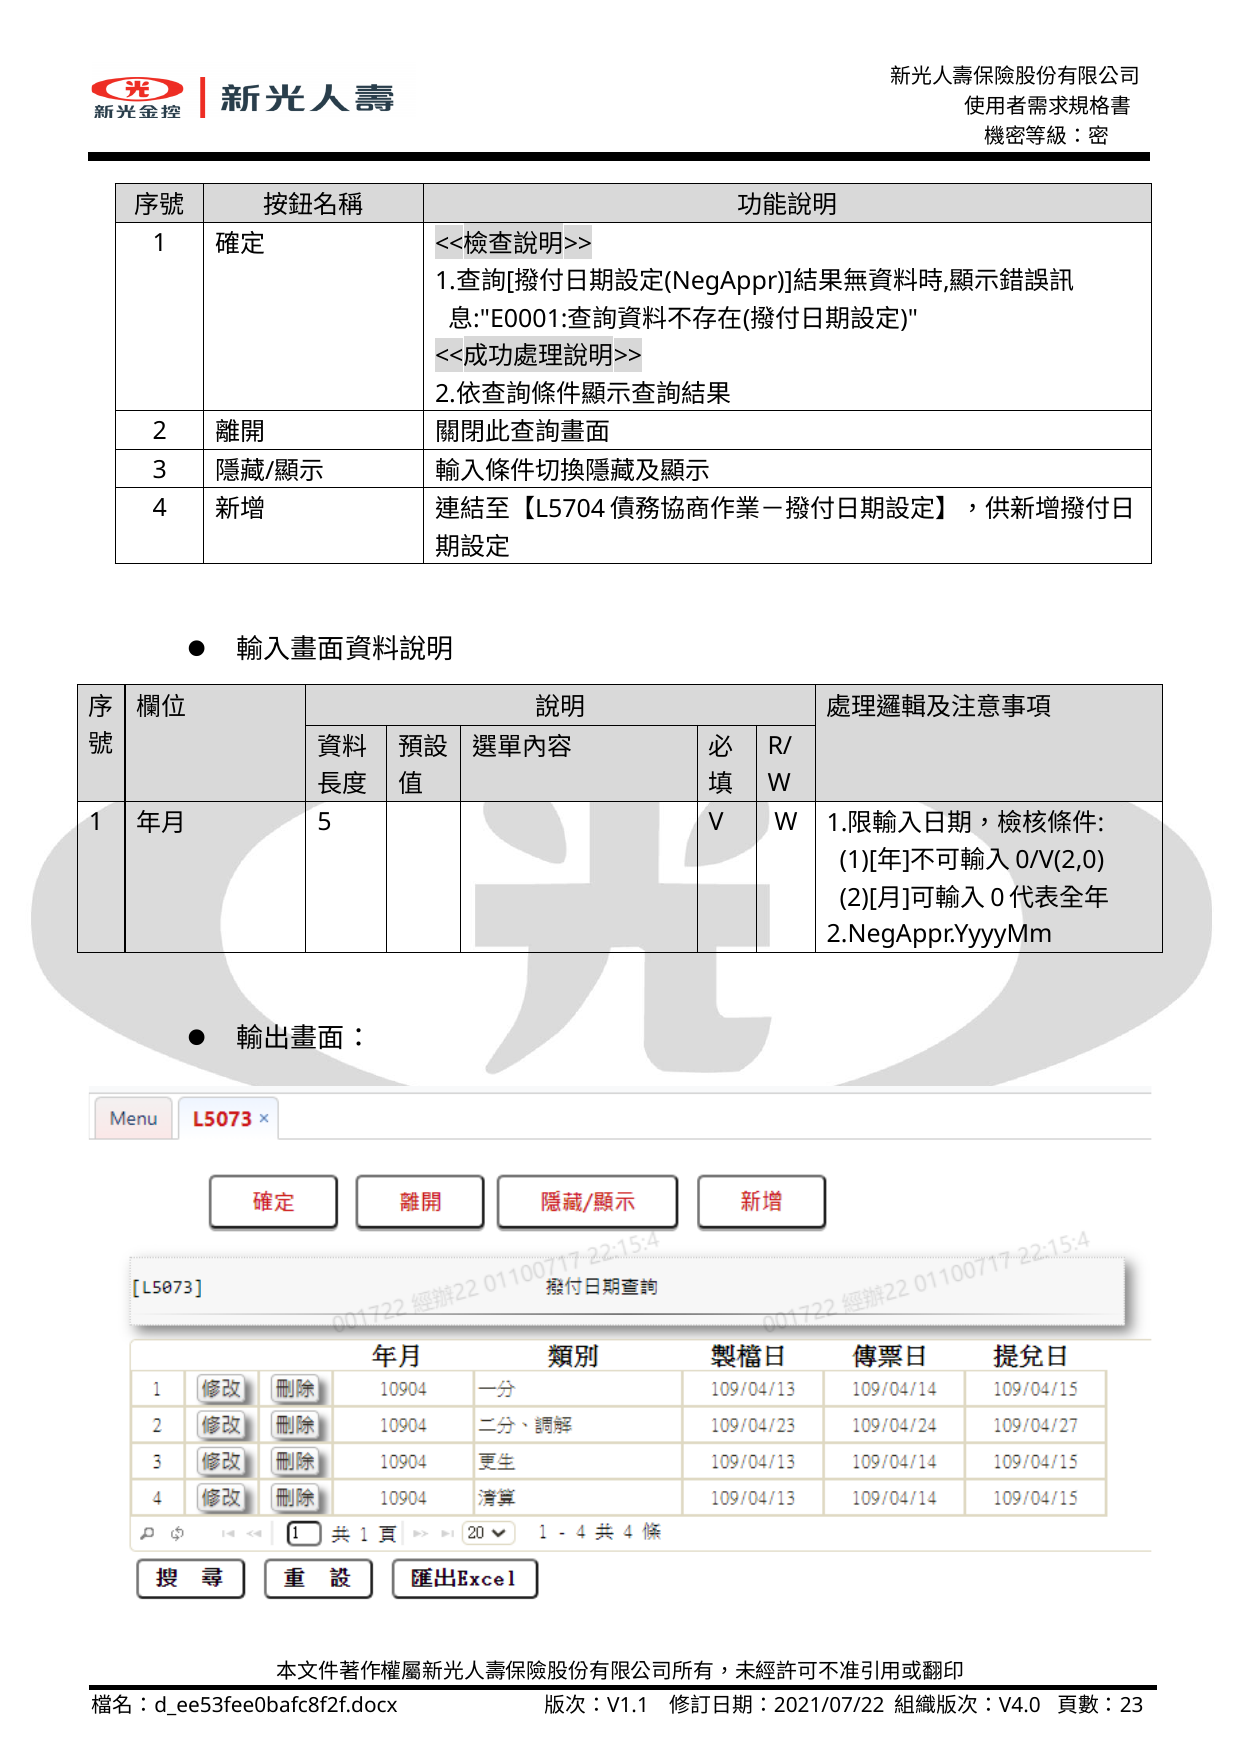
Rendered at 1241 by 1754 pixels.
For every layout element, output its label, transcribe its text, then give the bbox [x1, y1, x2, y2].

table_header 序號 [116, 184, 203, 222]
table_cell 1.限輸入日期，檢核條件: (1)[年]不可輸入0/V(2,0) (2)[月]可輸入0代表全年 2.NegAppr.YyyyMm [816, 802, 1162, 952]
table_cell R/W [757, 726, 815, 801]
table_cell 新增 [204, 488, 423, 563]
picture [25, 699, 1215, 1622]
table_cell 1 [78, 802, 124, 952]
table_cell 5 [306, 802, 386, 952]
table_cell 1 [116, 223, 203, 410]
picture [91, 61, 417, 118]
table_cell 預設值 [387, 726, 460, 801]
table_cell 4 [116, 488, 203, 563]
table_header 處理邏輯及注意事項 [816, 685, 1162, 801]
table_header 按鈕名稱 [204, 184, 423, 222]
list 輸入畫面資料說明 [186, 609, 1152, 684]
table_cell 選單內容 [461, 726, 697, 801]
table_cell 連結至【L5704債務協商作業－撥付日期設定】，供新增撥付日期設定 [424, 488, 1151, 563]
table_cell <<檢查說明>> 1.查詢[撥付日期設定(NegAppr)]結果無資料時,顯示錯誤訊 息:"E0001:查詢資料不存在(撥付日期設定)" <<成功處理說明>> 2.依查詢條件顯示查詢結果 [424, 223, 1151, 410]
list 輸出畫面： [186, 998, 1152, 1073]
table_cell 離開 [204, 411, 423, 449]
table_cell 關閉此查詢畫面 [424, 411, 1151, 449]
table_cell 隱藏/顯示 [204, 450, 423, 487]
table_cell W [757, 802, 815, 952]
table_cell 輸入條件切換隱藏及顯示 [424, 450, 1151, 487]
table_header 序號 [78, 685, 124, 801]
table_cell 3 [116, 450, 203, 487]
table_cell 確定 [204, 223, 423, 410]
table_cell 資料長度 [306, 726, 386, 801]
table_cell V [698, 802, 756, 952]
table_cell 2 [116, 411, 203, 449]
table_cell 必填 [698, 726, 756, 801]
table_cell [461, 802, 697, 952]
table_header 說明 [306, 685, 815, 725]
table_header 欄位 [126, 685, 305, 801]
table_header 功能說明 [424, 184, 1151, 222]
table_cell [387, 802, 460, 952]
table_cell 年月 [126, 802, 305, 952]
